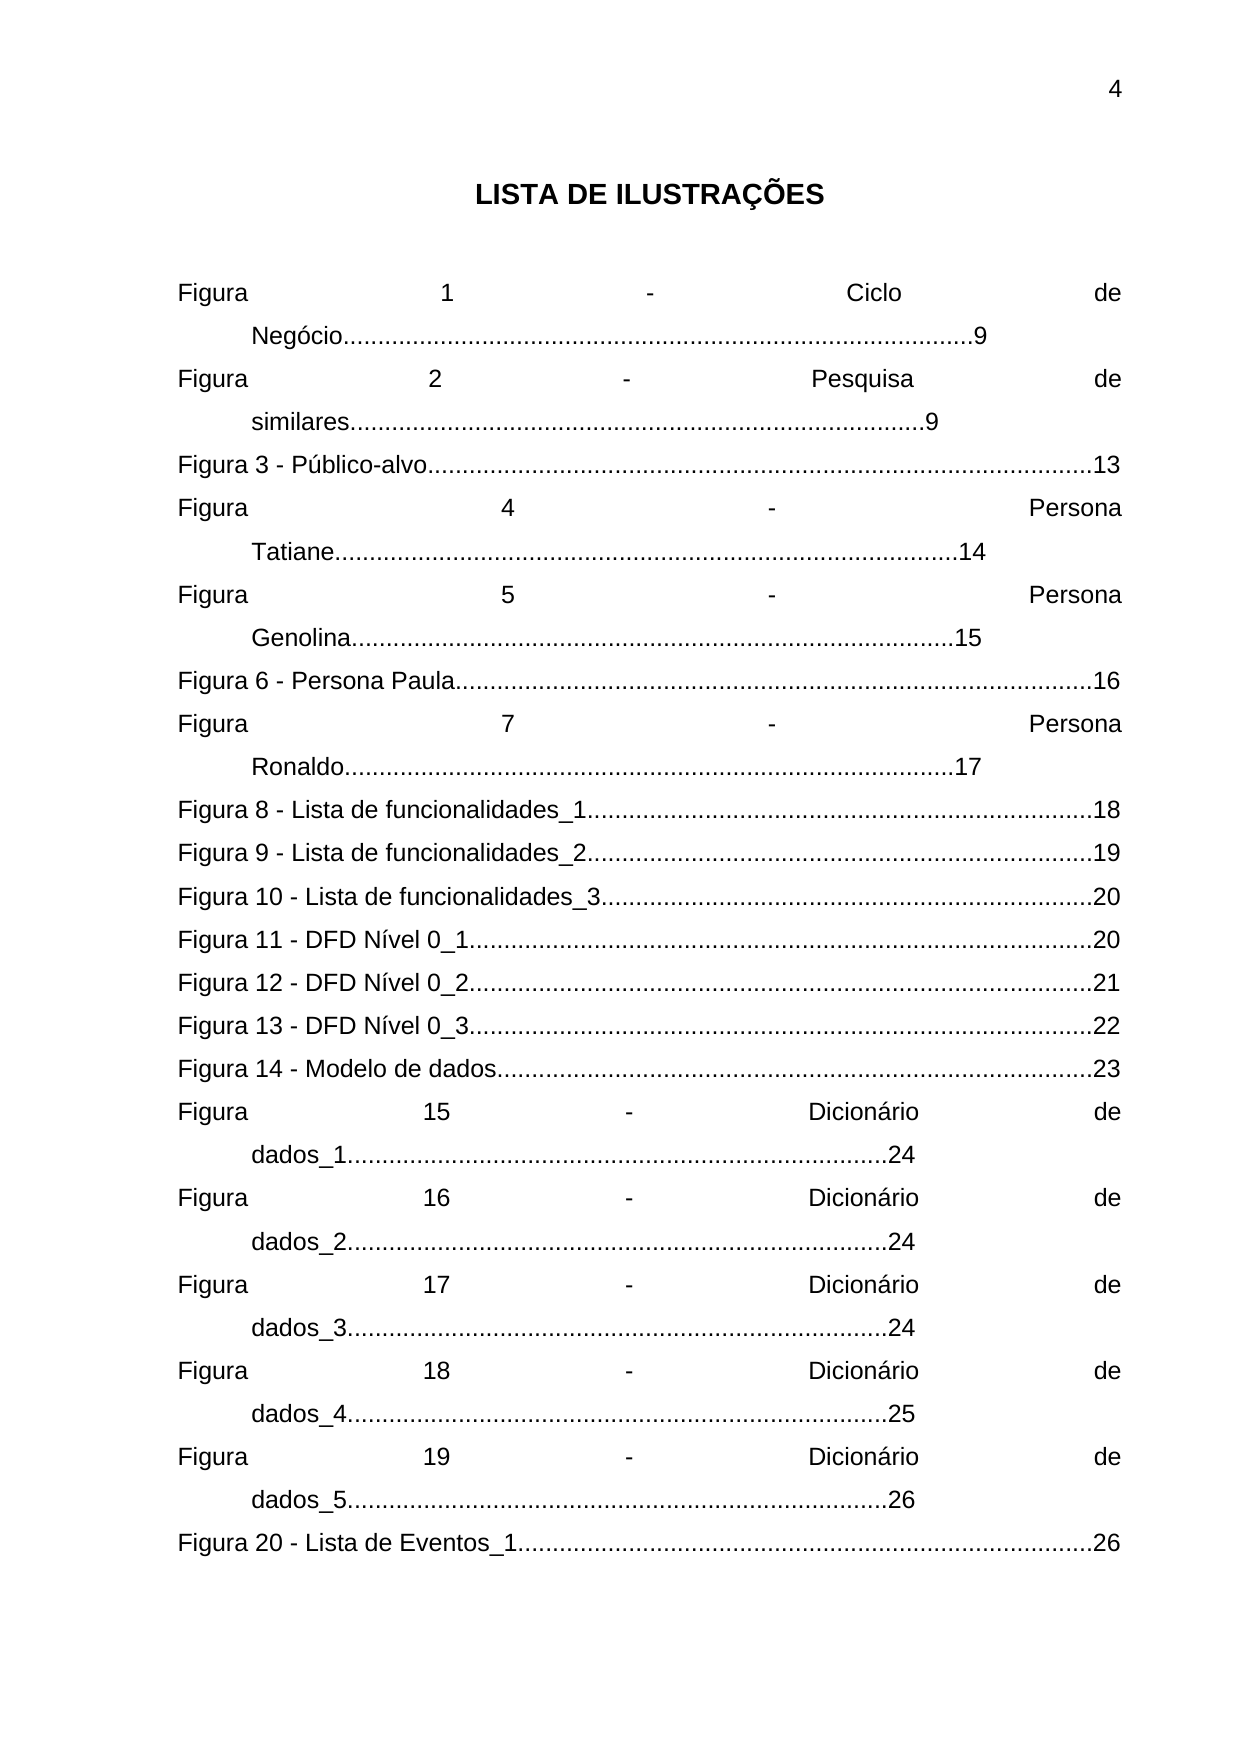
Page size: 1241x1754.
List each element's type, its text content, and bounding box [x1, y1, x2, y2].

text Figura 7 - Persona Ronaldo........................................................................................17 [177, 709, 1122, 781]
text Figura 20 - Lista de Eventos_1...................................................................................26 [177, 1528, 1122, 1557]
text Figura 4 - Persona Tatiane..........................................................................................14 [177, 493, 1122, 565]
text Figura 6 - Persona Paula............................................................................................16 [177, 666, 1122, 695]
text Figura 15 - Dicionário de dados_1..............................................................................24 [177, 1097, 1122, 1169]
text Figura 17 - Dicionário de dados_3..............................................................................24 [177, 1270, 1122, 1342]
text Figura 1 - Ciclo de Negócio...........................................................................................9 [177, 278, 1122, 350]
text Figura 14 - Modelo de dados......................................................................................23 [177, 1054, 1122, 1083]
text Figura 2 - Pesquisa de similares...................................................................................9 [177, 364, 1122, 436]
text Figura 11 - DFD Nível 0_1..........................................................................................20 [177, 925, 1122, 953]
text Figura 16 - Dicionário de dados_2..............................................................................24 [177, 1183, 1122, 1255]
text Figura 8 - Lista de funcionalidades_1.........................................................................18 [177, 795, 1122, 824]
text Figura 12 - DFD Nível 0_2..........................................................................................21 [177, 968, 1122, 997]
text Figura 13 - DFD Nível 0_3..........................................................................................22 [177, 1011, 1122, 1040]
text Figura 5 - Persona Genolina.......................................................................................15 [177, 580, 1122, 652]
text Figura 9 - Lista de funcionalidades_2.........................................................................19 [177, 838, 1122, 867]
text LISTA DE ILUSTRAÇÕES [177, 177, 1122, 211]
text Figura 3 - Público-alvo................................................................................................13 [177, 450, 1122, 479]
text Figura 10 - Lista de funcionalidades_3.......................................................................20 [177, 882, 1122, 910]
text Figura 18 - Dicionário de dados_4..............................................................................25 [177, 1356, 1122, 1428]
text Figura 19 - Dicionário de dados_5..............................................................................26 [177, 1442, 1122, 1514]
